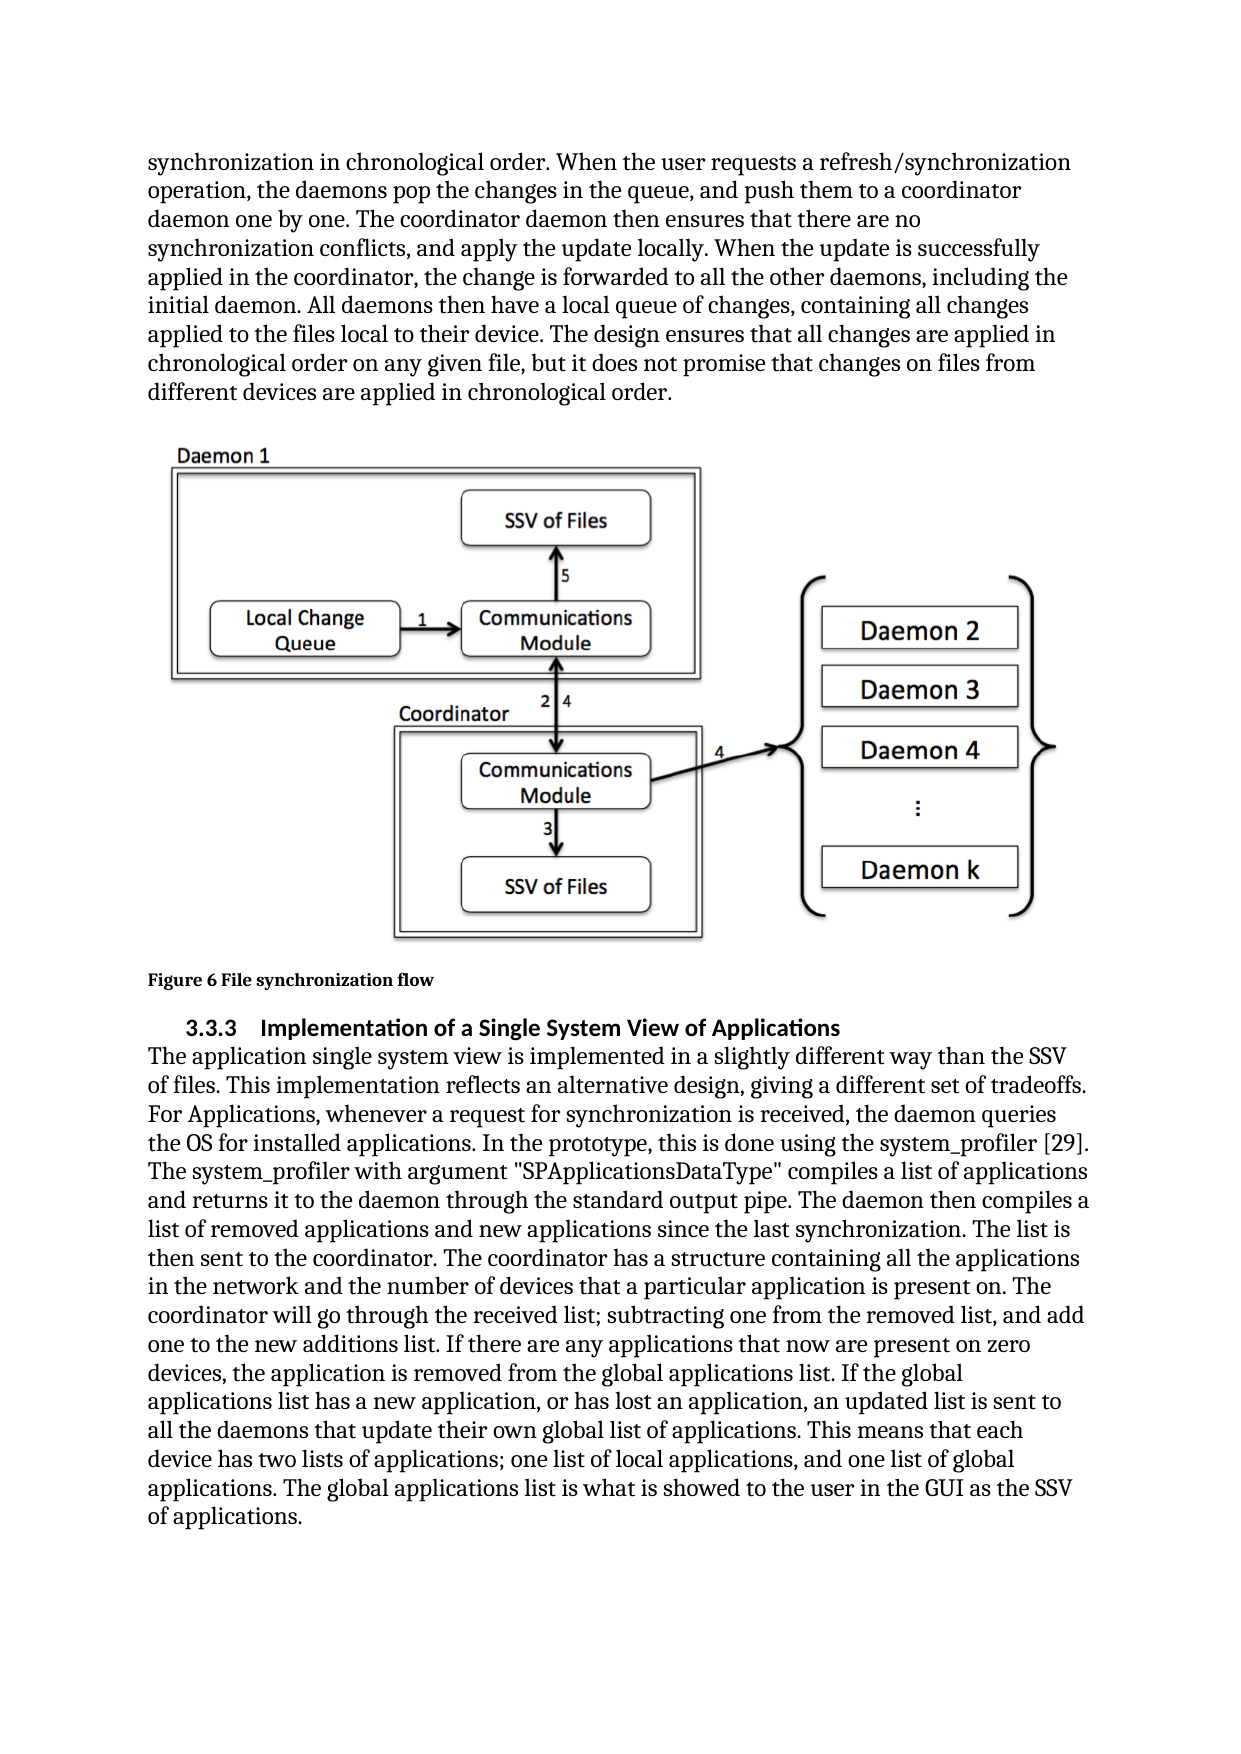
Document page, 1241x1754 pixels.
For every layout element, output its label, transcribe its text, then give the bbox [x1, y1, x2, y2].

text The application single system view is implemented in a slightly different way than the SSV of files. This implementation reflects an alternative design, giving a different set of tradeoffs. For Applications, whenever a request for synchronization is received, the daemon queries the OS for installed applications. In the prototype, this is done using the system_profiler [29]. The system_profiler with argument "SPApplicationsDataType" compiles a list of applications and returns it to the daemon through the standard output pipe. The daemon then compiles a list of removed applications and new applications since the last synchronization. The list is then sent to the coordinator. The coordinator has a structure containing all the applications in the network and the number of devices that a particular application is present on. The coordinator will go through the received list; subtracting one from the removed list, and add one to the new additions list. If there are any applications that now are present on zero devices, the application is removed from the global applications list. If the global applications list has a new application, or has lost an application, an updated list is sent to all the daemons that update their own global list of applications. This means that each device has two lists of applications; one list of local applications, and one list of global applications. The global applications list is what is showed to the user in the GUI as the SSV of applications. [148, 1042, 1092, 1531]
subtitle Implementation of a Single System View of Applications [185, 1012, 1092, 1042]
text Figure 6 File synchronization flow [148, 970, 1092, 991]
picture [148, 435, 1093, 970]
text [148, 148, 1092, 406]
